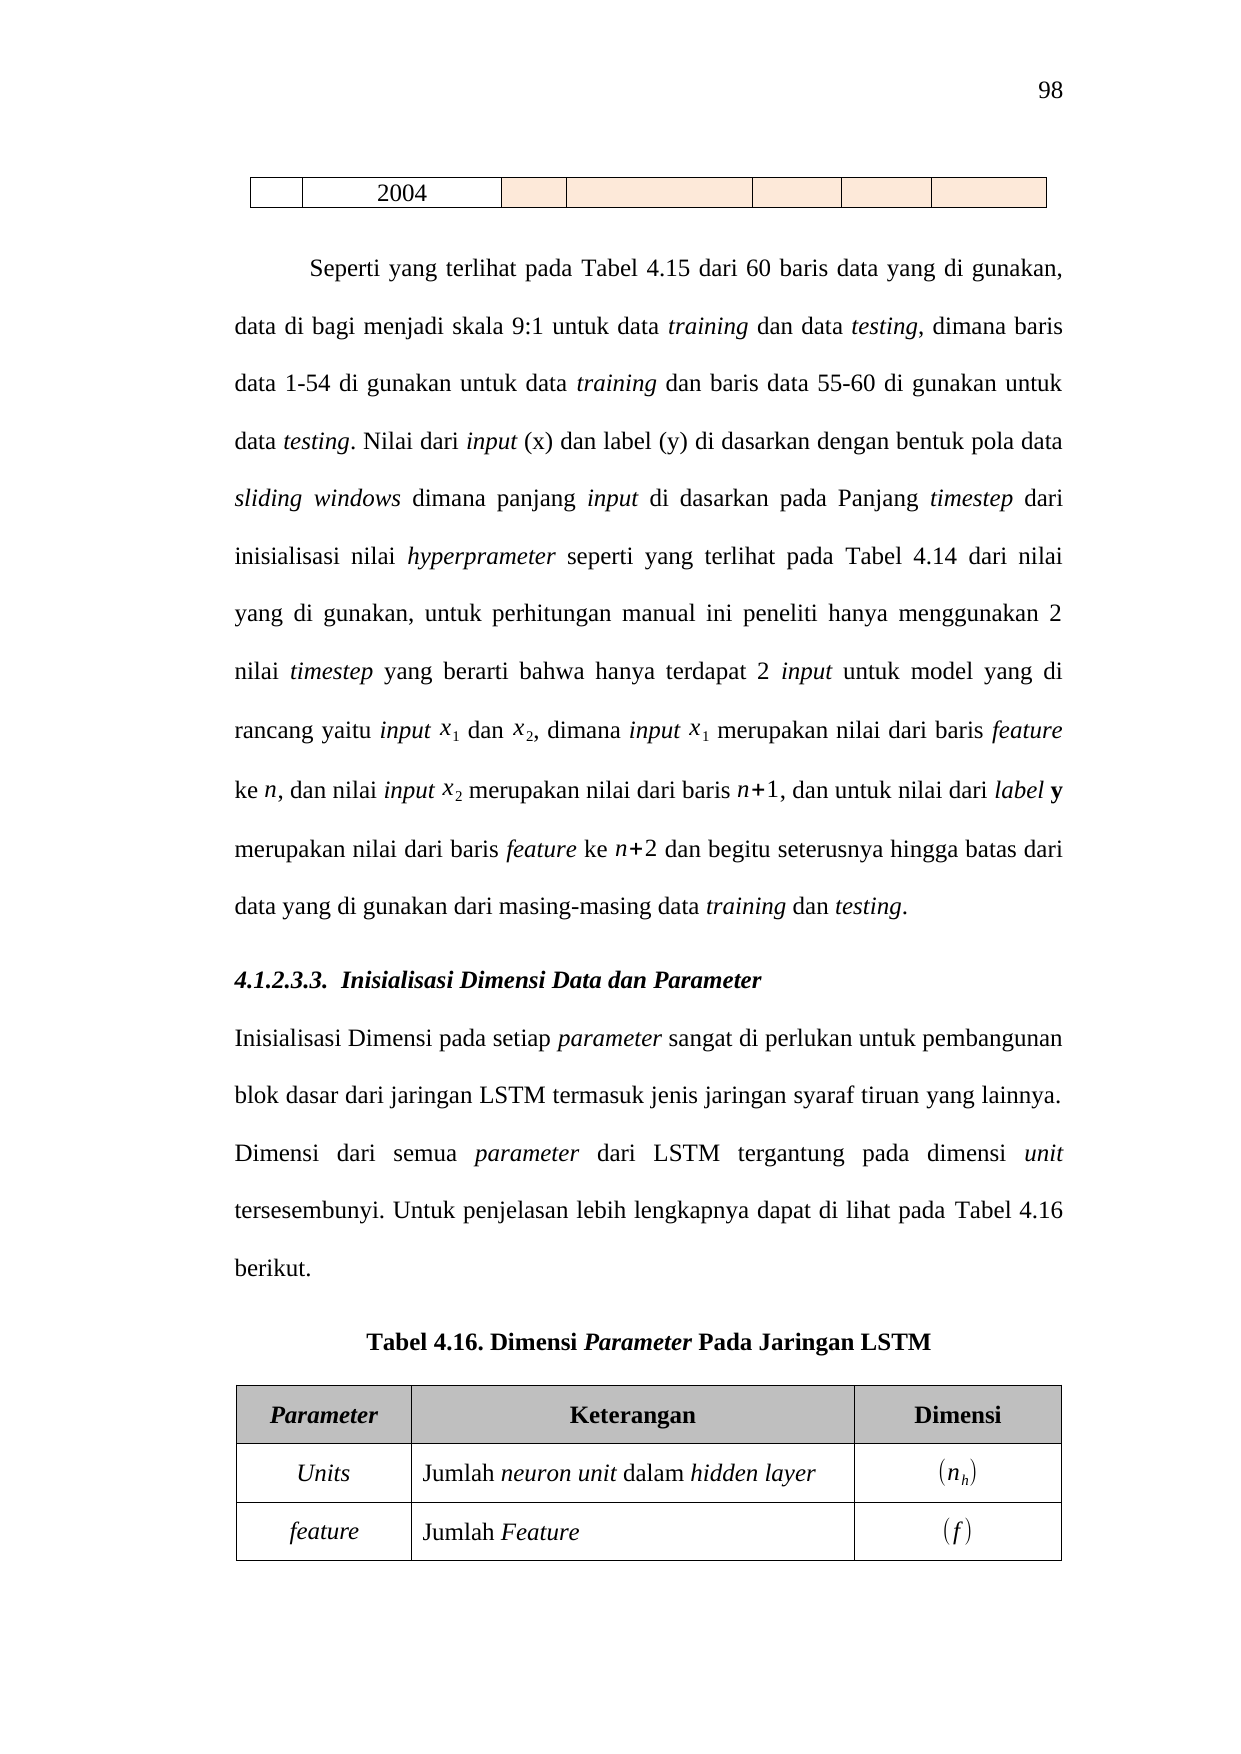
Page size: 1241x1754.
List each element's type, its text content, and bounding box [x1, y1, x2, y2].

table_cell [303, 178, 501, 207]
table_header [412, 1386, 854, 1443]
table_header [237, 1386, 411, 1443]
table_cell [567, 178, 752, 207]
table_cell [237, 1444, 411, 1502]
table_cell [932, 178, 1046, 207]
subtitle Inisialisasi Dimensi Data dan Parameter [234, 965, 1063, 994]
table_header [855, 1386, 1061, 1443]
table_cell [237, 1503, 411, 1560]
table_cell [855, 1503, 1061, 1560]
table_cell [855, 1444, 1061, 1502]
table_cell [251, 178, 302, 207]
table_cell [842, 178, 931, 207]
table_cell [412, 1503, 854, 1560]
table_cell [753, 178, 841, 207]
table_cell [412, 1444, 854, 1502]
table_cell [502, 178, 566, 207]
